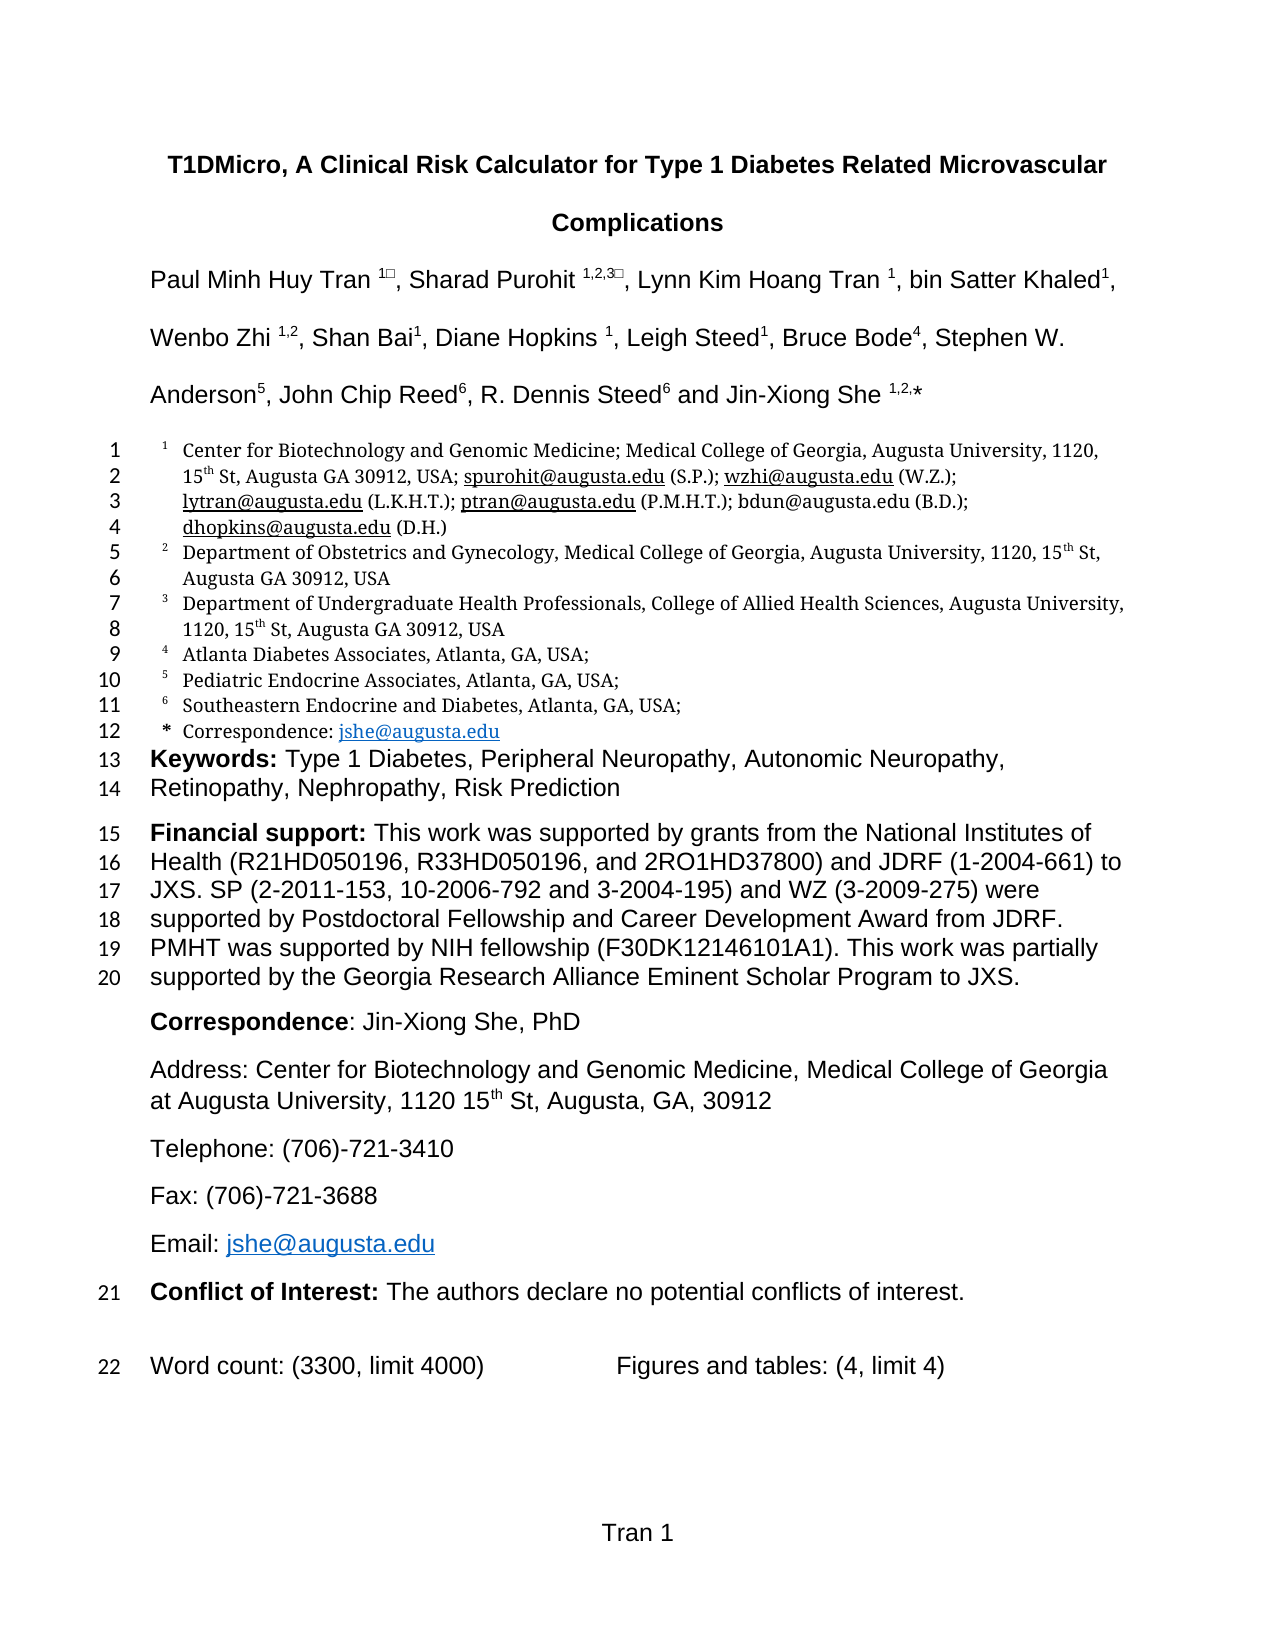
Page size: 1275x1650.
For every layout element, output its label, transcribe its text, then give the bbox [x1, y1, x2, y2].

text Telephone: (706)-721-3410 [150, 1133, 1125, 1162]
text Address: Center for Biotechnology and Genomic Medicine, Medical College of Georgia at Augusta University, 1120 15th St, Augusta, GA, 30912 [150, 1055, 1125, 1114]
text Correspondence: Jin-Xiong She, PhD [150, 1007, 1125, 1036]
text Keywords: Type 1 Diabetes, Peripheral Neuropathy, Autonomic Neuropathy, Retinopathy, Nephropathy, Risk Prediction [150, 744, 1125, 801]
text Email: jshe@augusta.edu [150, 1229, 1125, 1258]
text Paul Minh Huy Tran 1□, Sharad Purohit 1,2,3□, Lynn Kim Hoang Tran 1, bin Satter Khaled1, Wenbo Zhi 1,2, Shan Bai1, Diane Hopkins 1, Leigh Steed1, Bruce Bode4, Stephen W. Anderson5, John Chip Reed6, R. Dennis Steed6 and Jin-Xiong She 1,2,* [150, 265, 1125, 409]
text Financial support: This work was supported by grants from the National Institutes of Health (R21HD050196, R33HD050196, and 2RO1HD37800) and JDRF (1-2004-661) to JXS. SP (2-2011-153, 10-2006-792 and 3-2004-195) and WZ (3-2009-275) were supported by Postdoctoral Fellowship and Career Development Award from JDRF. PMHT was supported by NIH fellowship (F30DK12146101A1). This work was partially supported by the Georgia Research Alliance Eminent Scholar Program to JXS. [150, 818, 1125, 990]
text 5 Pediatric Endocrine Associates, Atlanta, GA, USA; [162, 667, 1125, 693]
text 2 Department of Obstetrics and Gynecology, Medical College of Georgia, Augusta University, 1120, 15th St, Augusta GA 30912, USA [162, 539, 1125, 591]
text Word count: (3300, limit 4000) Figures and tables: (4, limit 4) [150, 1351, 1125, 1379]
text Conflict of Interest: The authors declare no potential conflicts of interest. [150, 1277, 1125, 1305]
text 6 Southeastern Endocrine and Diabetes, Atlanta, GA, USA; [162, 693, 1125, 718]
text 1 Center for Biotechnology and Genomic Medicine; Medical College of Georgia, Augusta University, 1120, 15th St, Augusta GA 30912, USA; spurohit@augusta.edu (S.P.); wzhi@augusta.edu (W.Z.); lytran@augusta.edu (L.K.H.T.); ptran@augusta.edu (P.M.H.T.); bdun@augusta.edu (B.D.); dhopkins@augusta.edu (D.H.) [162, 437, 1125, 539]
text 3 Department of Undergraduate Health Professionals, College of Allied Health Sciences, Augusta University, 1120, 15th St, Augusta GA 30912, USA [162, 591, 1125, 642]
text 4 Atlanta Diabetes Associates, Atlanta, GA, USA; [162, 642, 1125, 667]
text * Correspondence: jshe@augusta.edu [162, 718, 1125, 744]
text Fax: (706)-721-3688 [150, 1181, 1125, 1210]
text T1DMicro, A Clinical Risk Calculator for Type 1 Diabetes Related Microvascular Complications [150, 150, 1125, 236]
